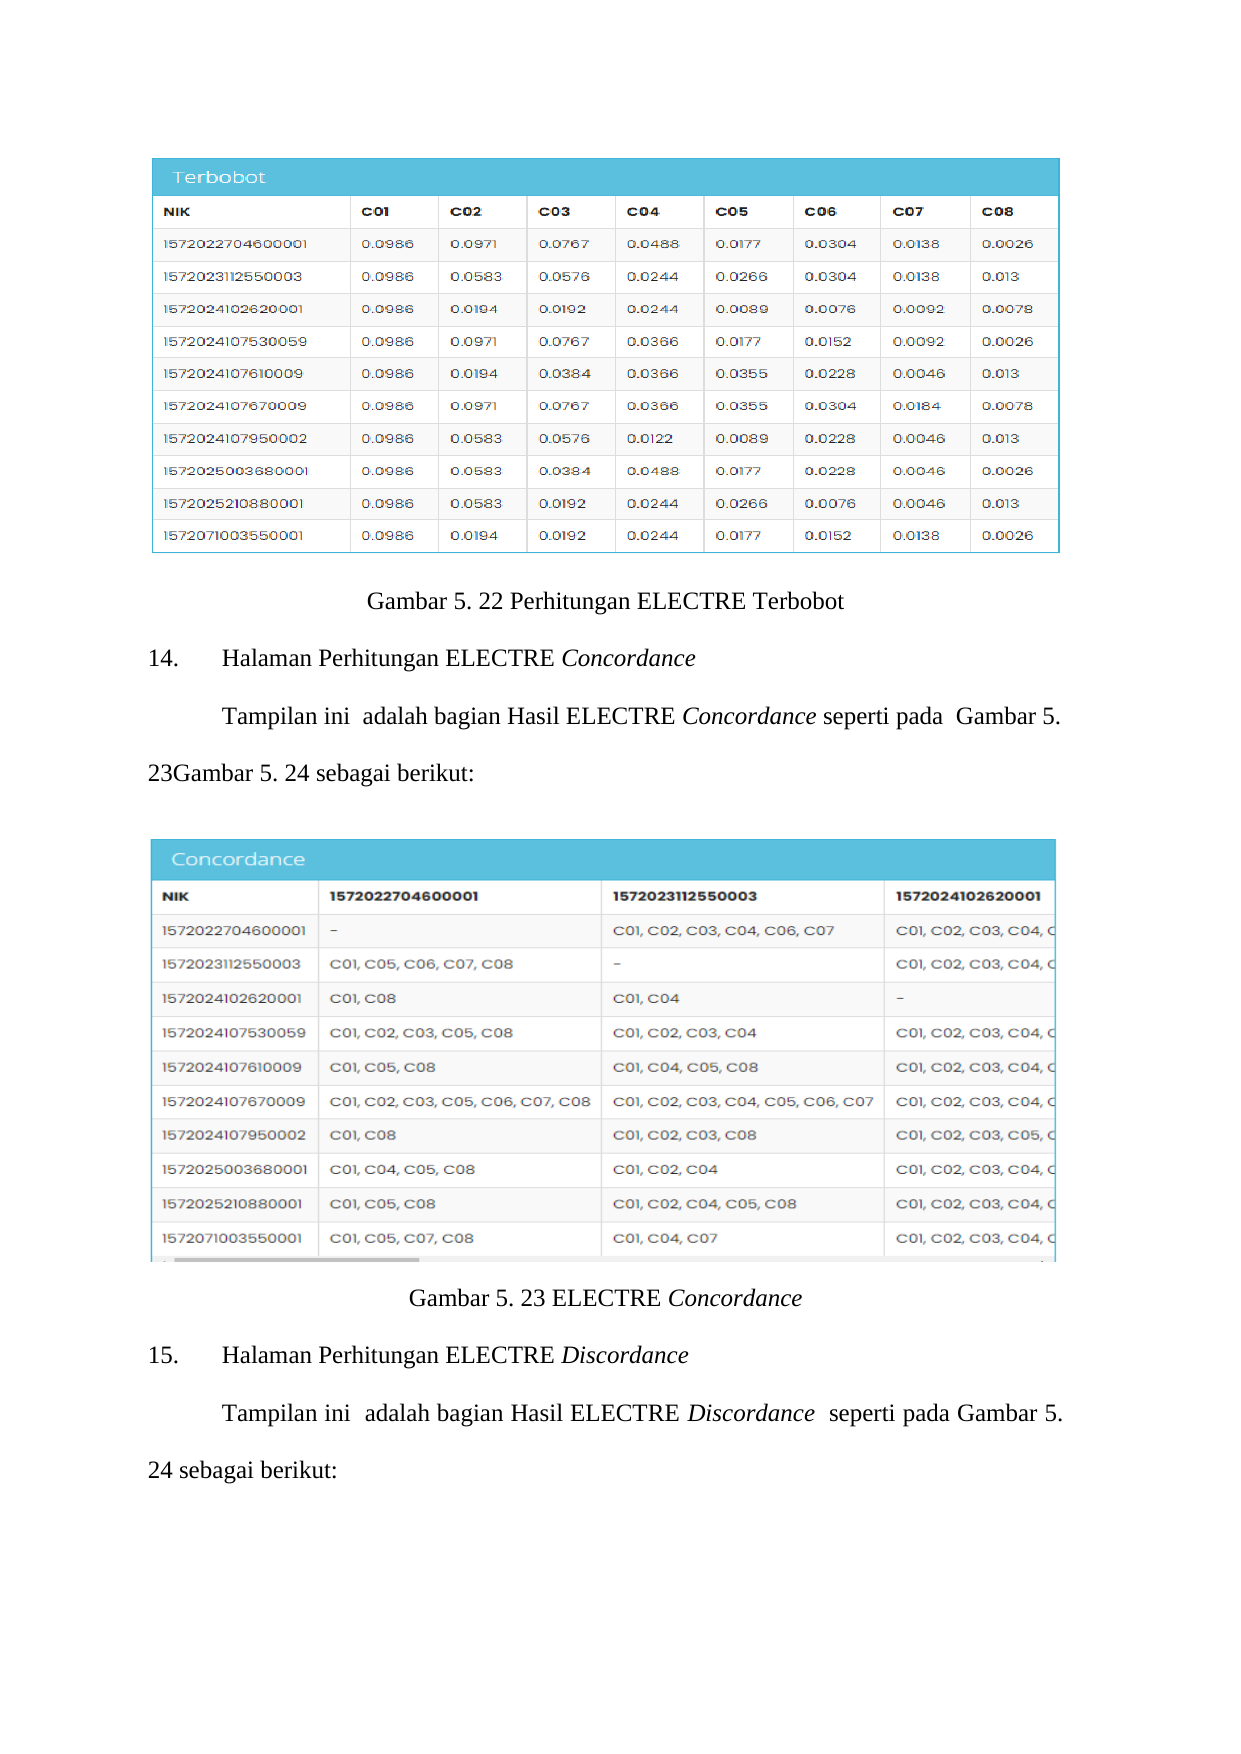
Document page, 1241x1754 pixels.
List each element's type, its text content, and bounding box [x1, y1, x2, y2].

text Gambar 5. 23 ELECTRE Concordance [148, 1283, 1063, 1312]
text Tampilan ini adalah bagian Hasil ELECTRE Discordance seperti pada Gambar 5. 24 sebagai berikut: [148, 1398, 1063, 1484]
picture [147, 838, 1064, 1262]
list Halaman Perhitungan ELECTRE Discordance [148, 1340, 1063, 1369]
picture [147, 150, 1064, 565]
text Tampilan ini adalah bagian Hasil ELECTRE Concordance seperti pada Gambar Gambar 5. 23 sebagai berikut: [148, 701, 1063, 787]
text Gambar 5. 22 Perhitungan ELECTRE Terbobot [148, 586, 1063, 614]
list Halaman Perhitungan ELECTRE Concordance [148, 643, 1063, 672]
